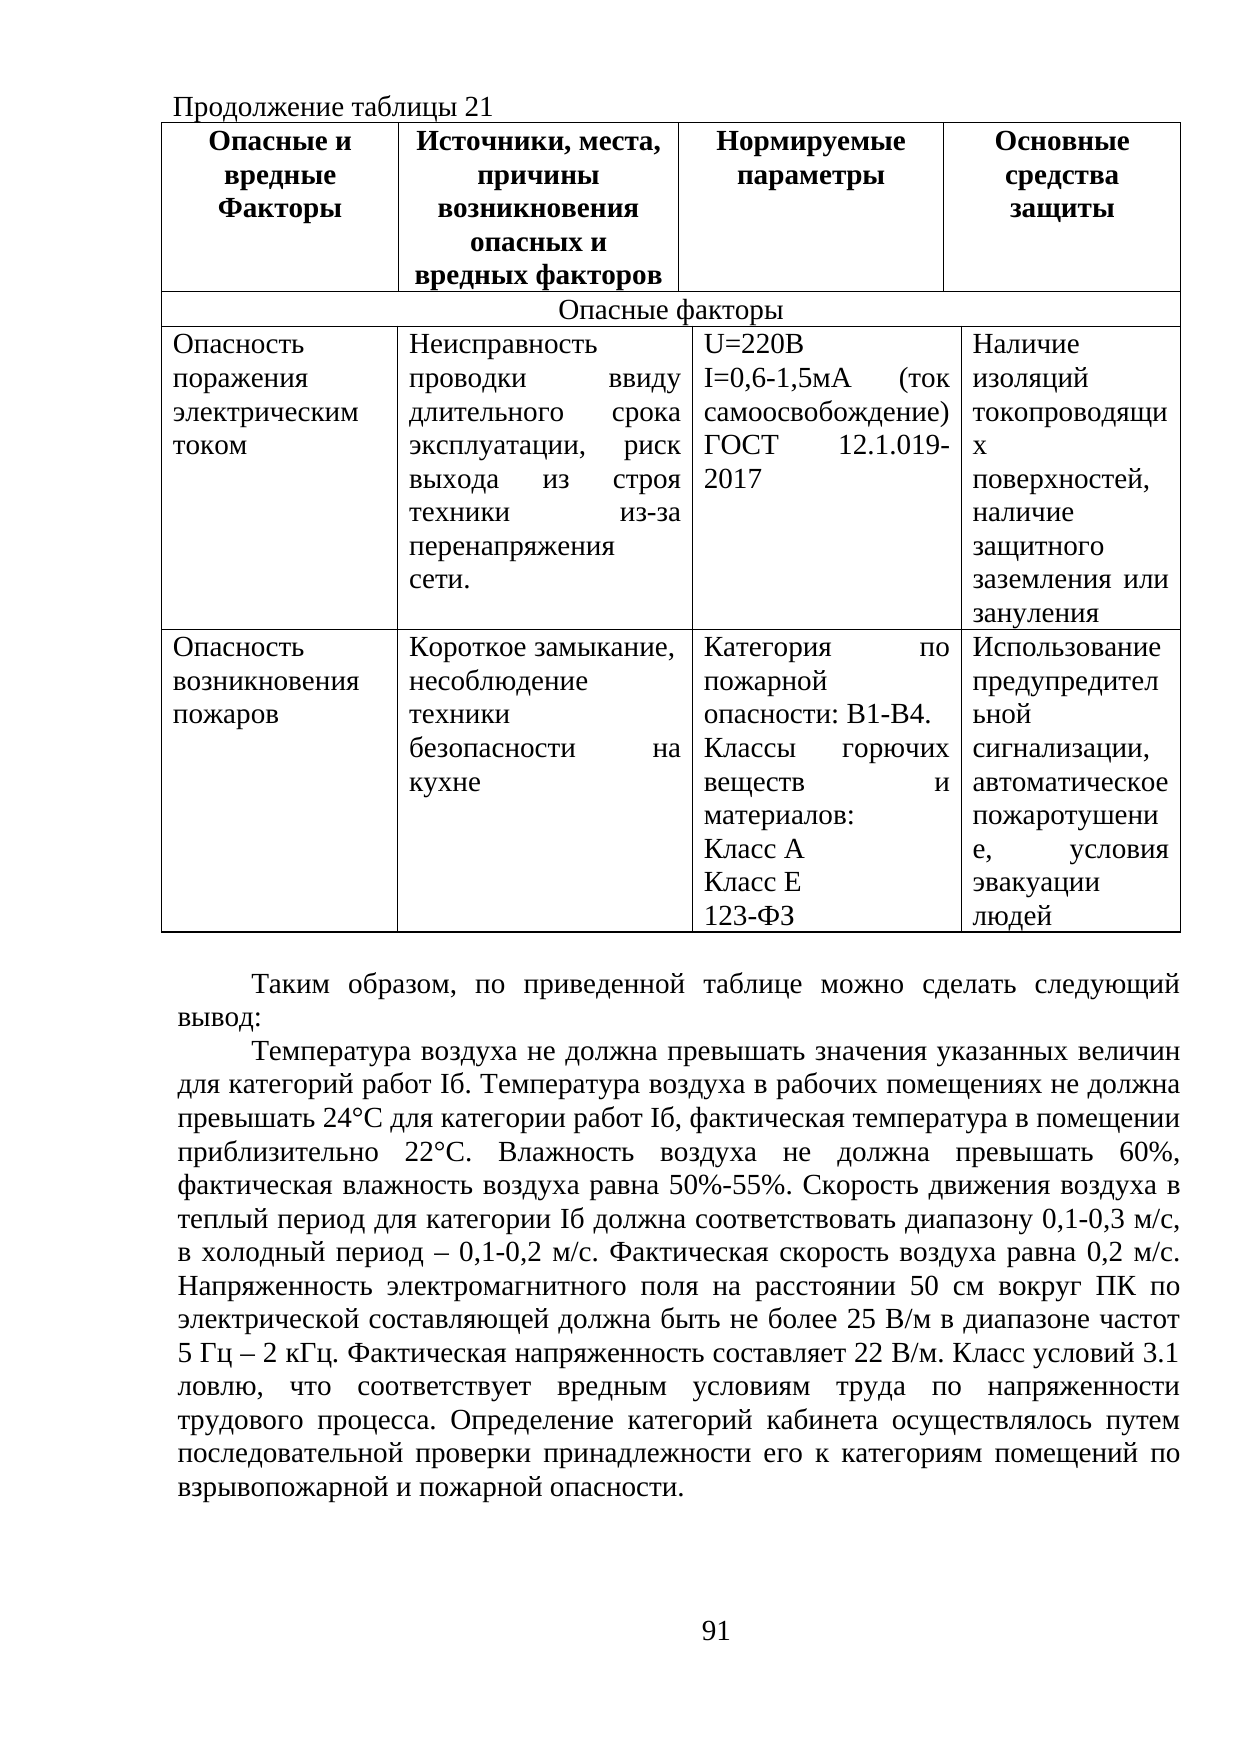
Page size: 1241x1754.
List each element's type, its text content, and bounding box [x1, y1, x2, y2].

table_cell Источники, места, причины возникновения опасных и вредных факторов [399, 123, 678, 291]
text Температура воздуха не должна превышать значения указанных величин для категорий работ Iб. Температура воздуха в рабочих помещениях не должна превышать 24°С для категории работ Iб, фактическая температура в помещении приблизительно 22°С. Влажность воздуха не должна превышать 60%, фактическая влажность воздуха равна 50%-55%. Скорость движения воздуха в теплый период для категории Iб должна соответствовать диапазону 0,1-0,3 м/с, в холодный период – 0,1-0,2 м/с. Фактическая скорость воздуха равна 0,2 м/с. Напряженность электромагнитного поля на расстоянии 50 см вокруг ПК по электрической составляющей должна быть не более 25 В/м в диапазоне частот 5 Гц – 2 кГц. Фактическая напряженность составляет 22 В/м. Класс условий 3.1 ловлю, что соответствует вредным условиям труда по напряженности трудового процесса. Определение категорий кабинета осуществлялось путем последовательной проверки принадлежности его к категориям помещений по взрывопожарной и пожарной опасности. [177, 1033, 1181, 1503]
table_cell Наличие изоляций токопроводящих поверхностей, наличие защитного заземления или зануления [962, 327, 1180, 628]
table_cell Неисправность проводки ввиду длительного срока эксплуатации, риск выхода из строя техники из-за перенапряжения сети. [398, 327, 692, 628]
table_cell Нормируемые параметры [679, 123, 943, 291]
table_cell Опасность поражения электрическим током [162, 327, 397, 628]
table_cell Категория по пожарной опасности: В1-В4. Классы горючих веществ и материалов: Класс А Класс Е 123-ФЗ [693, 630, 961, 931]
table_cell Опасные и вредные Факторы [162, 123, 398, 291]
table_cell Использование предупредительной сигнализации, автоматическое пожаротушение, условия эвакуации людей [962, 630, 1180, 931]
table_cell Опасность возникновения пожаров [162, 630, 397, 931]
table_cell Основные средства защиты [944, 123, 1180, 291]
table_cell U=220B I=0,6-1,5мА (ток самоосвобождение) ГОСТ 12.1.019-2017 [693, 327, 961, 628]
text Таким образом, по приведенной таблице можно сделать следующий вывод: [177, 966, 1181, 1033]
table_cell Опасные факторы [162, 292, 1180, 326]
table_header Продолжение таблицы 21 [161, 89, 1180, 122]
table_cell Короткое замыкание, несоблюдение техники безопасности на кухне [398, 630, 692, 931]
